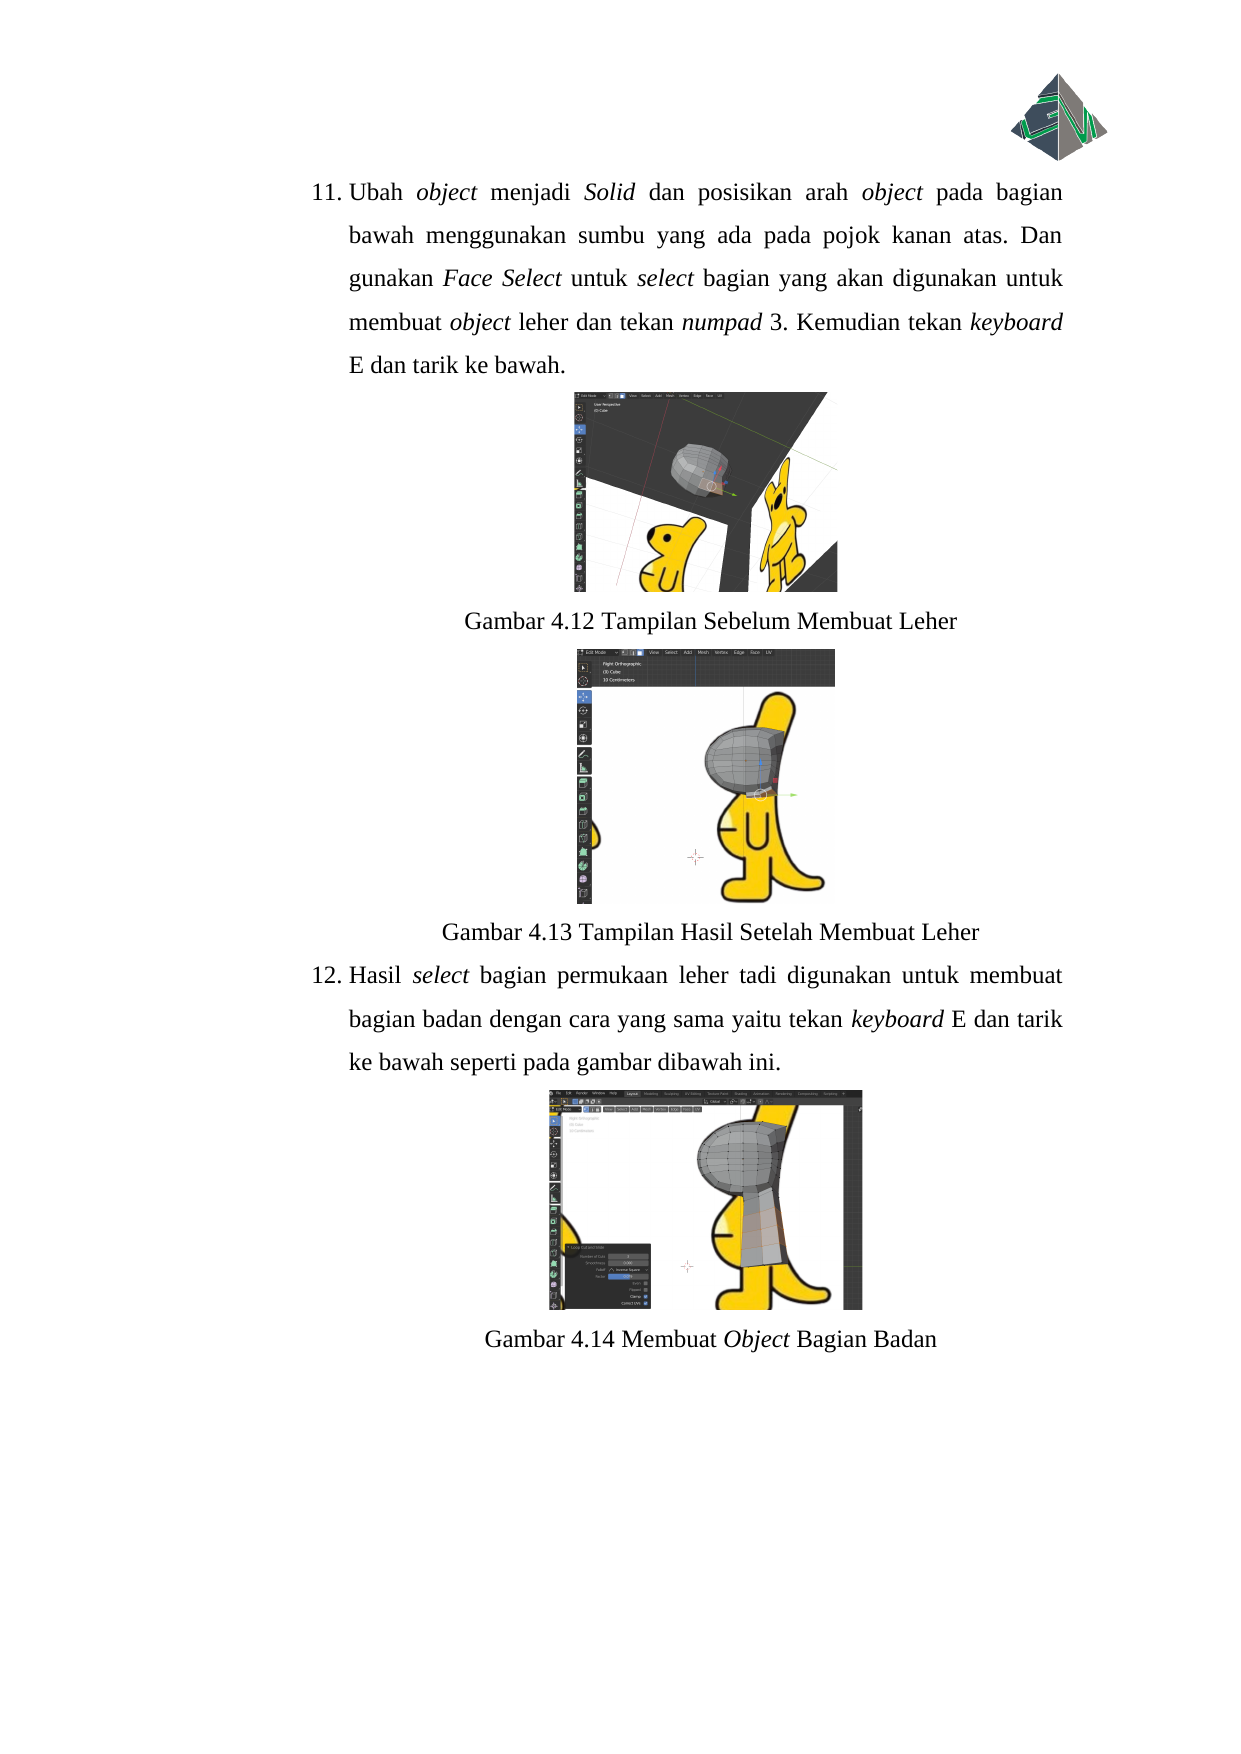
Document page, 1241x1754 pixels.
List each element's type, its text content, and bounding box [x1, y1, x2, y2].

list Ubah object menjadi Solid dan posisikan arah object pada bagian bawah menggunakan sumbu yang ada pada pojok kanan atas. Dan gunakan Face Select untuk select bagian yang akan digunakan untuk membuat object leher dan tekan numpad 3. Kemudian tekan keyboard E dan tarik ke bawah. [311, 177, 1063, 378]
subtitle Tampilan Hasil Setelah Membuat Leher [358, 917, 1063, 946]
picture [1010, 73, 1108, 161]
subtitle Tampilan Sebelum Membuat Leher [358, 606, 1063, 635]
picture [574, 392, 838, 592]
picture [577, 649, 835, 904]
list Hasil select bagian permukaan leher tadi digunakan untuk membuat bagian badan dengan cara yang sama yaitu tekan keyboard E dan tarik ke bawah seperti pada gambar dibawah ini. [311, 961, 1063, 1076]
picture [549, 1090, 863, 1310]
subtitle Membuat Object Bagian Badan [358, 1324, 1063, 1353]
